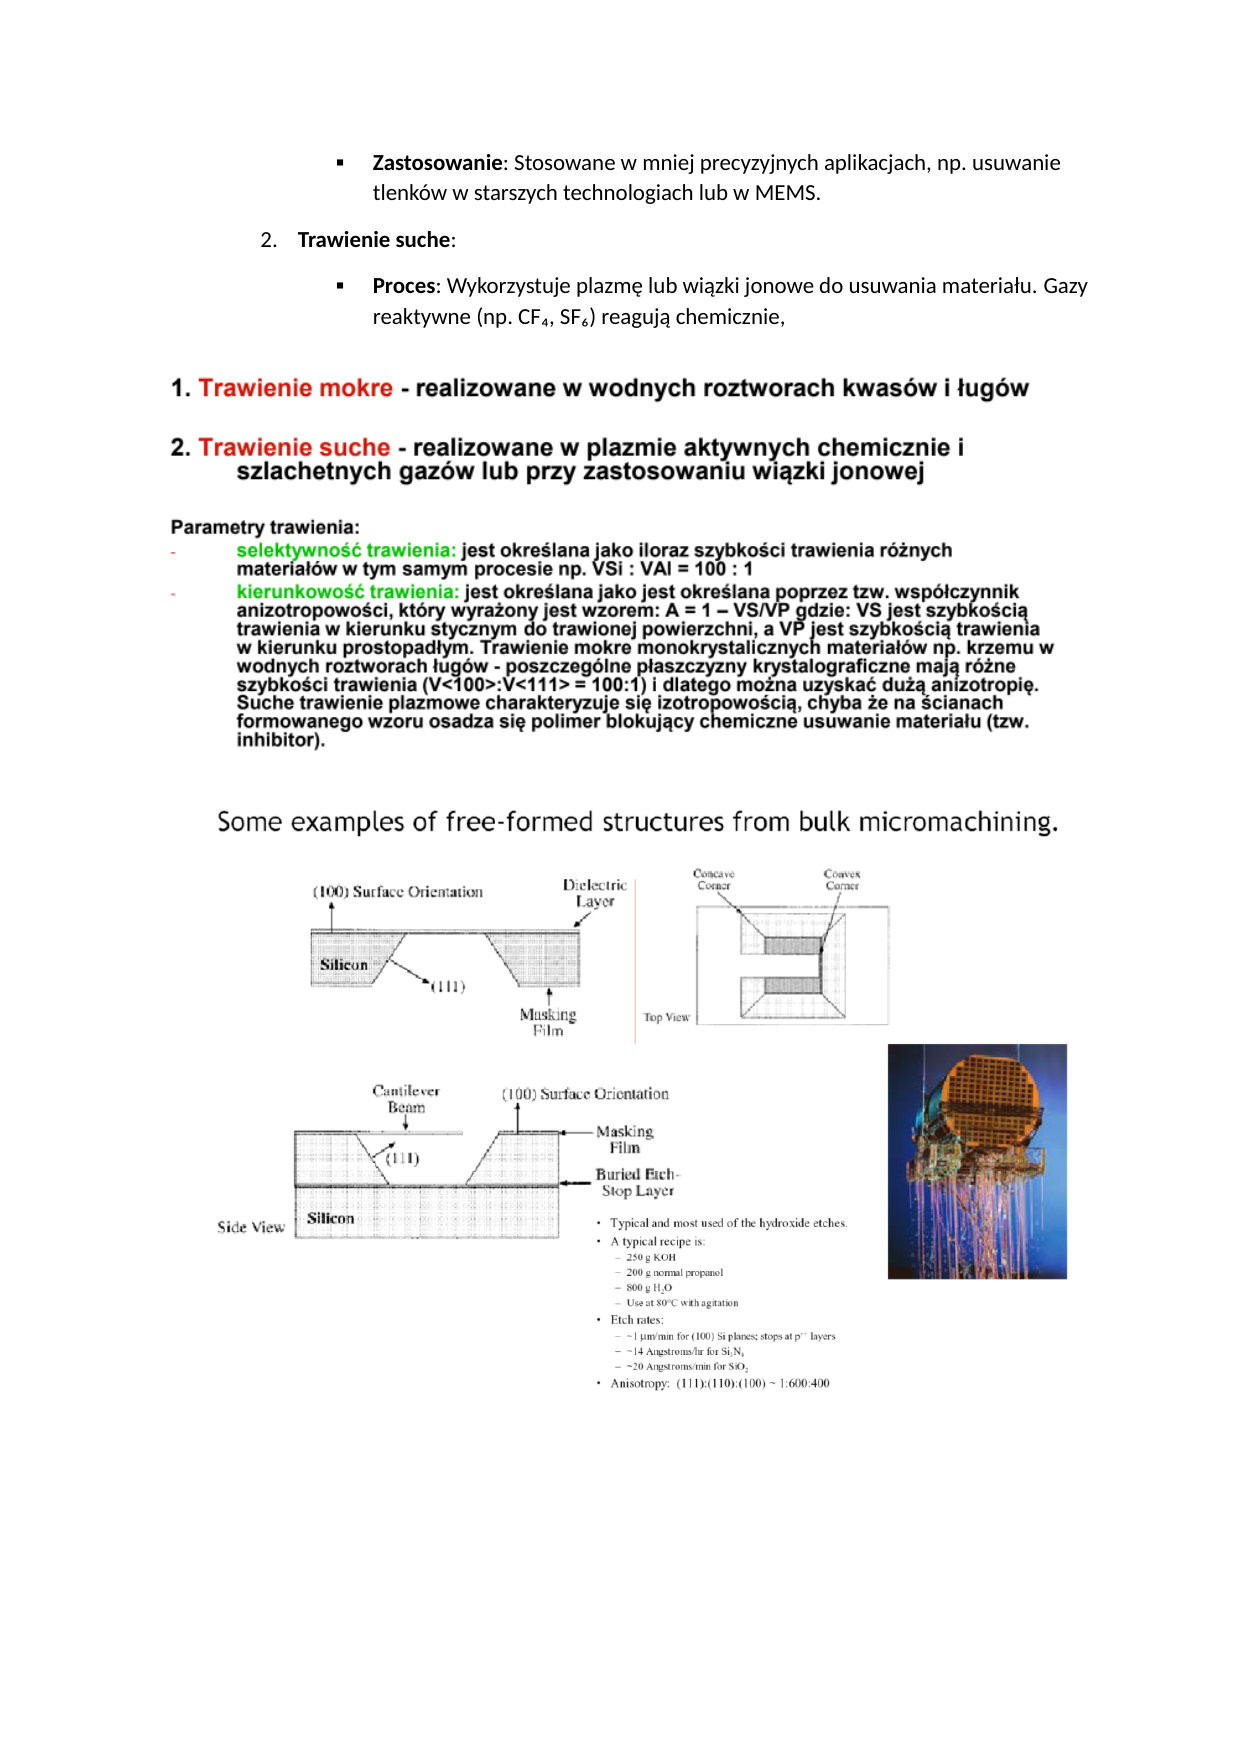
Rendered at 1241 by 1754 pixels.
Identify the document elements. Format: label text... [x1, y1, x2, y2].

picture [147, 791, 1093, 1392]
list Trawienie suche: [260, 225, 1093, 253]
picture [147, 348, 1093, 773]
list Proces: Wykorzystuje plazmę lub wiązki jonowe do usuwania materiału. Gazy reaktywne (np. CF₄, SF₆) reagują chemicznie, [335, 272, 1093, 330]
list Zastosowanie: Stosowane w mniej precyzyjnych aplikacjach, np. usuwanie tlenków w starszych technologiach lub w MEMS. [335, 148, 1093, 206]
